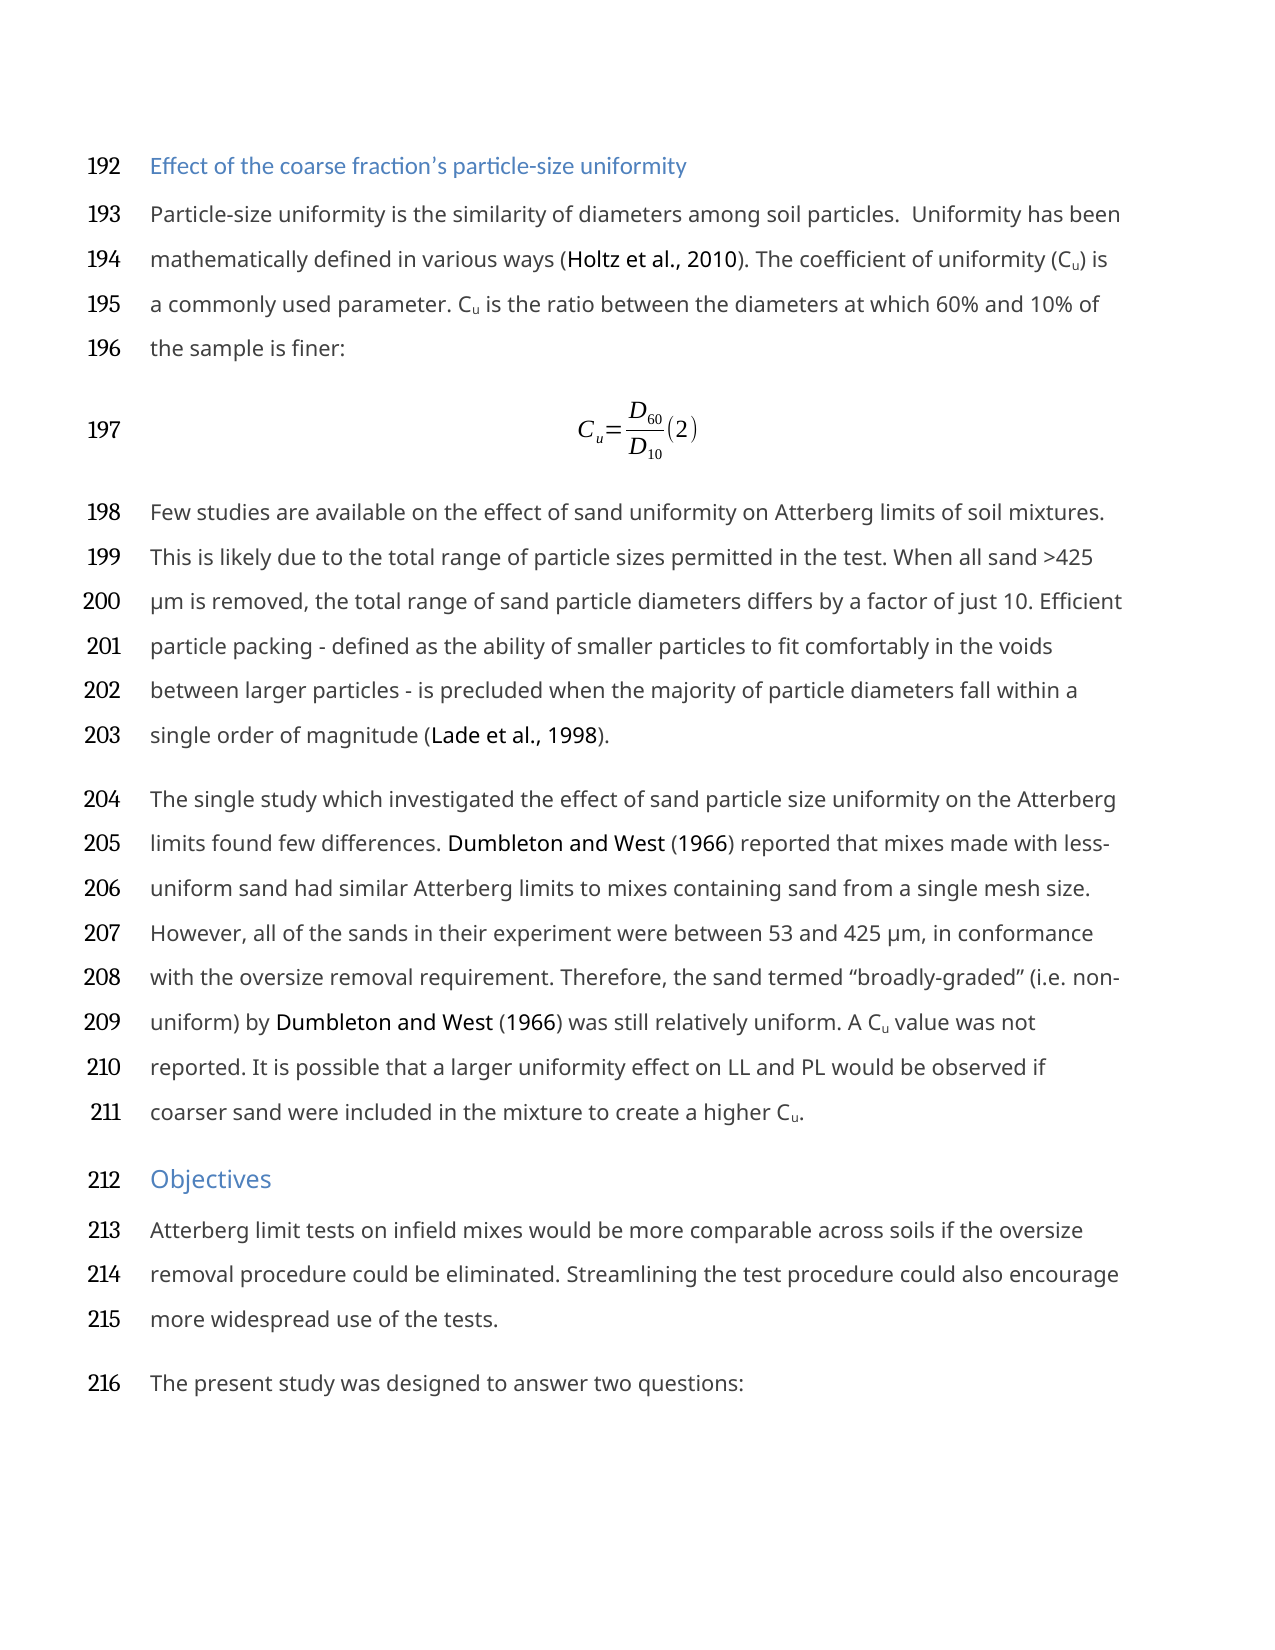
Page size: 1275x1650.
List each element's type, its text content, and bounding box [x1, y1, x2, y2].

text The single study which investigated the effect of sand particle size uniformity on the Atterberg limits found few differences. Dumbleton and West (1966) reported that mixes made with less-uniform sand had similar Atterberg limits to mixes containing sand from a single mesh size. However, all of the sands in their experiment were between 53 and 425 μm, in conformance with the oversize removal requirement. Therefore, the sand termed “broadly-graded” (i.e. non-uniform) by Dumbleton and West (1966) was still relatively uniform. A Cu value was not reported. It is possible that a larger uniformity effect on LL and PL would be observed if coarser sand were included in the mixture to create a higher Cu. [150, 784, 1125, 1126]
subtitle Effect of the coarse fraction’s particle-size uniformity [150, 150, 1125, 181]
text Atterberg limit tests on infield mixes would be more comparable across soils if the oversize removal procedure could be eliminated. Streamlining the test procedure could also encourage more widespread use of the tests. [150, 1215, 1125, 1334]
text Particle-size uniformity is the similarity of diameters among soil particles. Uniformity has been mathematically defined in various ways (Holtz et al., 2010). The coefficient of uniformity (Cu) is a commonly used parameter. Cu is the ratio between the diameters at which 60% and 10% of the sample is finer: [150, 199, 1125, 363]
subtitle Objectives [150, 1162, 1125, 1196]
text Few studies are available on the effect of sand uniformity on Atterberg limits of soil mixtures. This is likely due to the total range of particle sizes permitted in the test. When all sand >425 μm is removed, the total range of sand particle diameters differs by a factor of just 10. Efficient particle packing - defined as the ability of smaller particles to fit comfortably in the voids between larger particles - is precluded when the majority of particle diameters fall within a single order of magnitude (Lade et al., 1998). [150, 497, 1125, 750]
text The present study was designed to answer two questions: [150, 1368, 1125, 1397]
